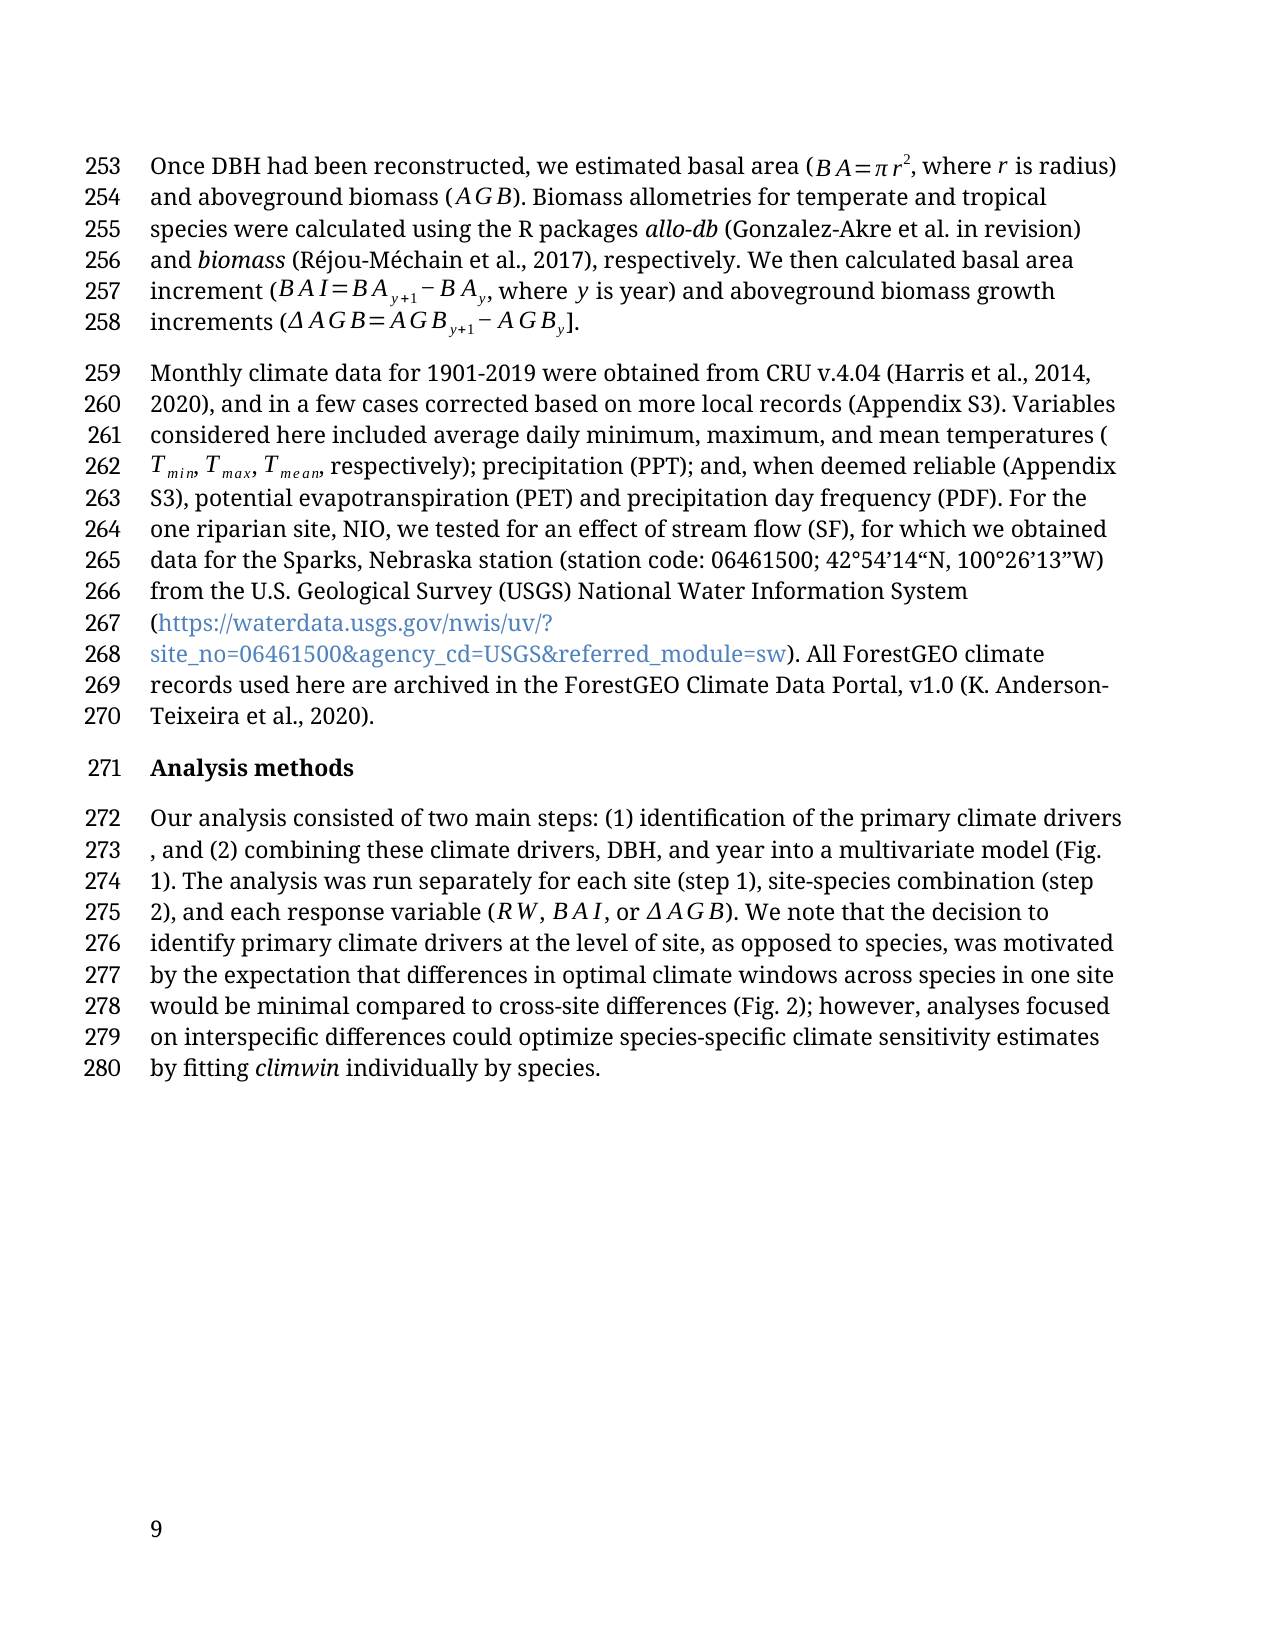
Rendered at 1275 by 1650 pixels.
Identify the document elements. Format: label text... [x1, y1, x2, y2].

text Monthly climate data for 1901-2019 were obtained from CRU v.4.04 (Harris et al., 2014, 2020), and in a few cases corrected based on more local records (Appendix S3). Variables considered here included average daily minimum, maximum, and mean temperatures (, , , respectively); precipitation (PPT); and, when deemed reliable (Appendix S3), potential evapotranspiration (PET) and precipitation day frequency (PDF). For the one riparian site, NIO, we tested for an effect of stream flow (SF), for which we obtained data for the Sparks, Nebraska station (station code: 06461500; 42°54’14“N, 100°26’13”W) from the U.S. Geological Survey (USGS) National Water Information System (https://waterdata.usgs.gov/nwis/uv/?site_no=06461500&agency_cd=USGS&referred_module=sw). All ForestGEO climate records used here are archived in the ForestGEO Climate Data Portal, v1.0 (K. Anderson-Teixeira et al., 2020). [150, 356, 1125, 732]
subtitle Analysis methods [150, 752, 1125, 784]
text Once DBH had been reconstructed, we estimated basal area (, where is radius) and aboveground biomass (). Biomass allometries for temperate and tropical species were calculated using the R packages allo-db (Gonzalez-Akre et al. in revision) and biomass (Réjou-Méchain et al., 2017), respectively. We then calculated basal area increment (, where is year) and aboveground biomass growth increments (]. [150, 150, 1125, 338]
text Our analysis consisted of two main steps: (1) identification of the primary climate drivers , and (2) combining these climate drivers, DBH, and year into a multivariate model (Fig. 1). The analysis was run separately for each site (step 1), site-species combination (step 2), and each response variable (, , or ). We note that the decision to identify primary climate drivers at the level of site, as opposed to species, was motivated by the expectation that differences in optimal climate windows across species in one site would be minimal compared to cross-site differences (Fig. 2); however, analyses focused on interspecific differences could optimize species-specific climate sensitivity estimates by fitting climwin individually by species. [150, 802, 1125, 1084]
